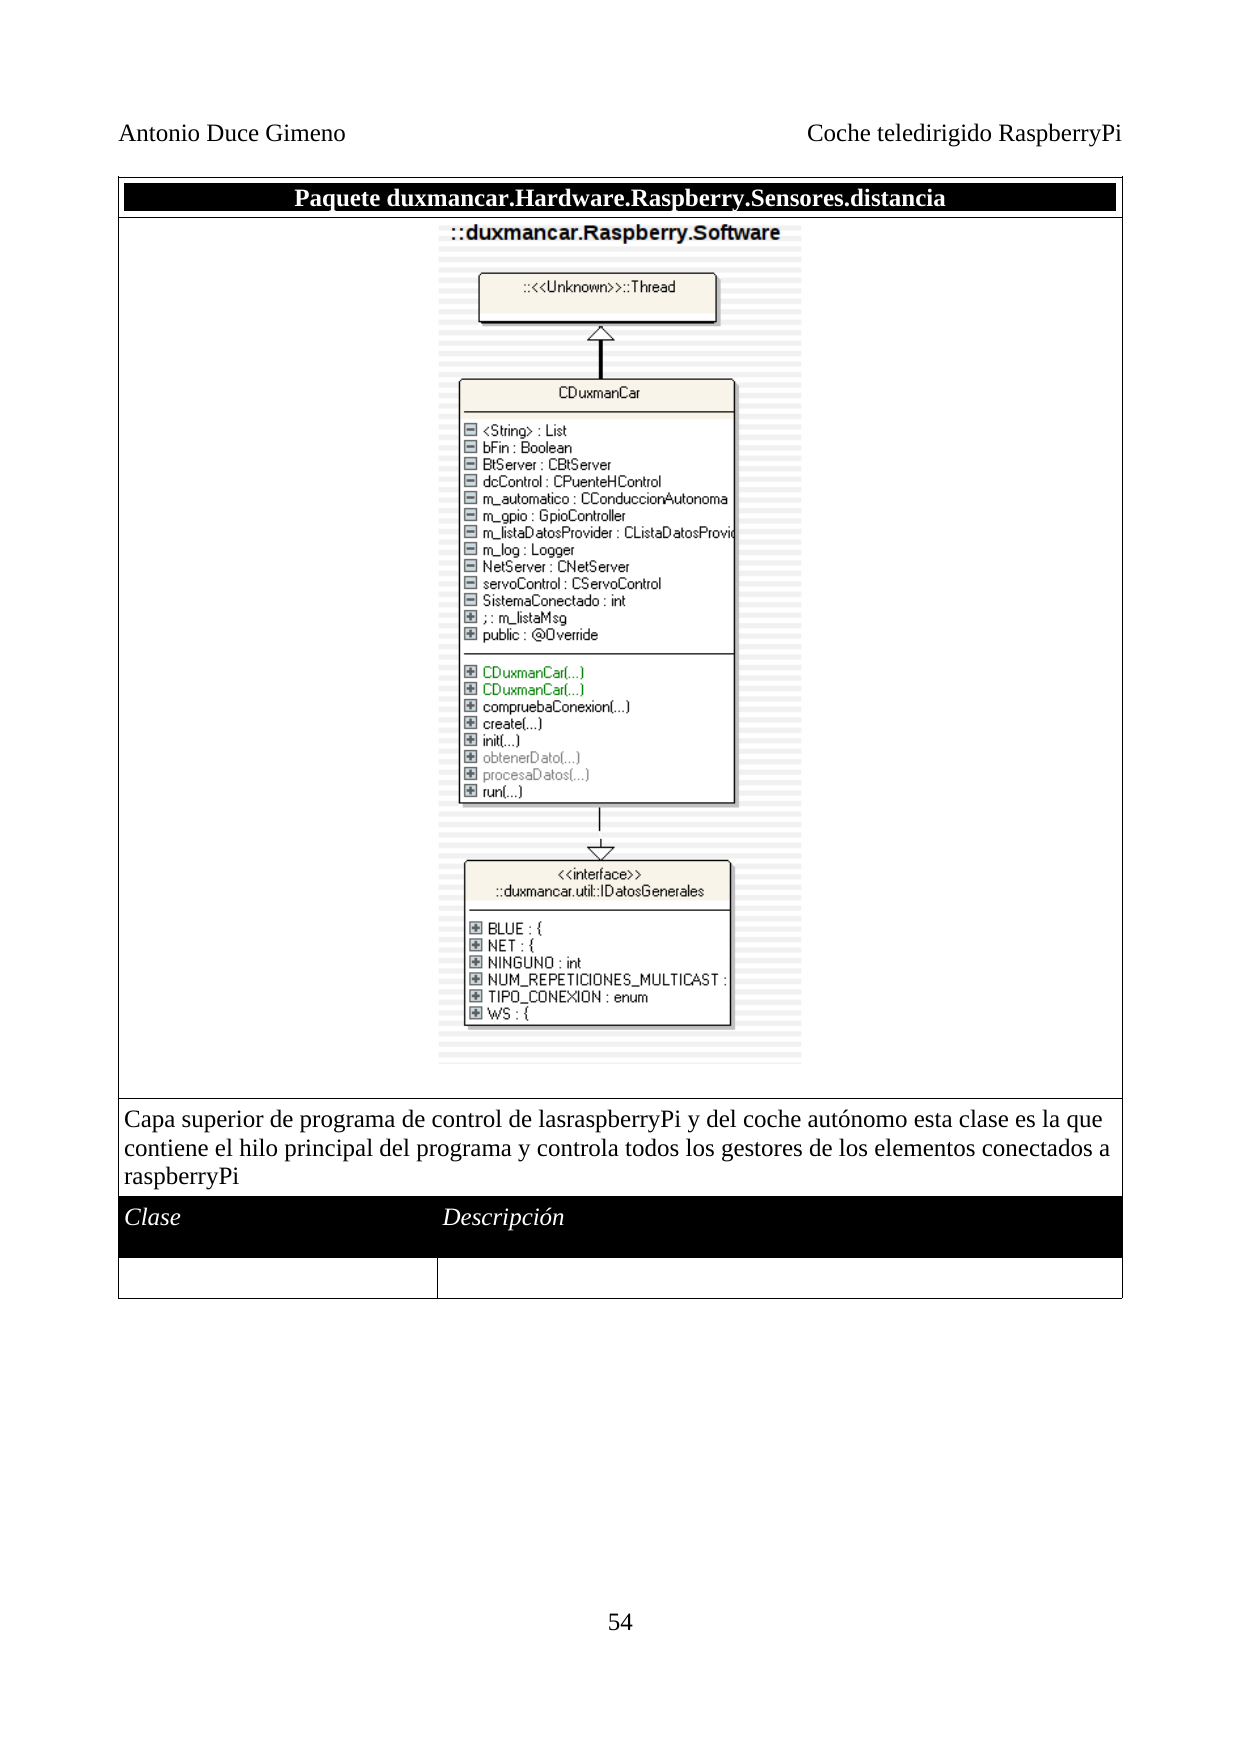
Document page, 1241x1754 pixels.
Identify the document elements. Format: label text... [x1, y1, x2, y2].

picture [438, 223, 802, 1064]
table_cell [119, 1258, 437, 1298]
table_cell [438, 1258, 1122, 1298]
table_header Paquete duxmancar.Hardware.Raspberry.Sensores.distancia [119, 178, 1122, 217]
table_cell [119, 218, 1122, 1098]
table_cell Descripción [438, 1197, 1122, 1257]
table_cell Capa superior de programa de control de lasraspberryPi y del coche autónomo esta clase es la que contiene el hilo principal del programa y controla todos los gestores de los elementos conectados a raspberryPi [119, 1099, 1122, 1196]
table_cell Clase [119, 1197, 437, 1257]
